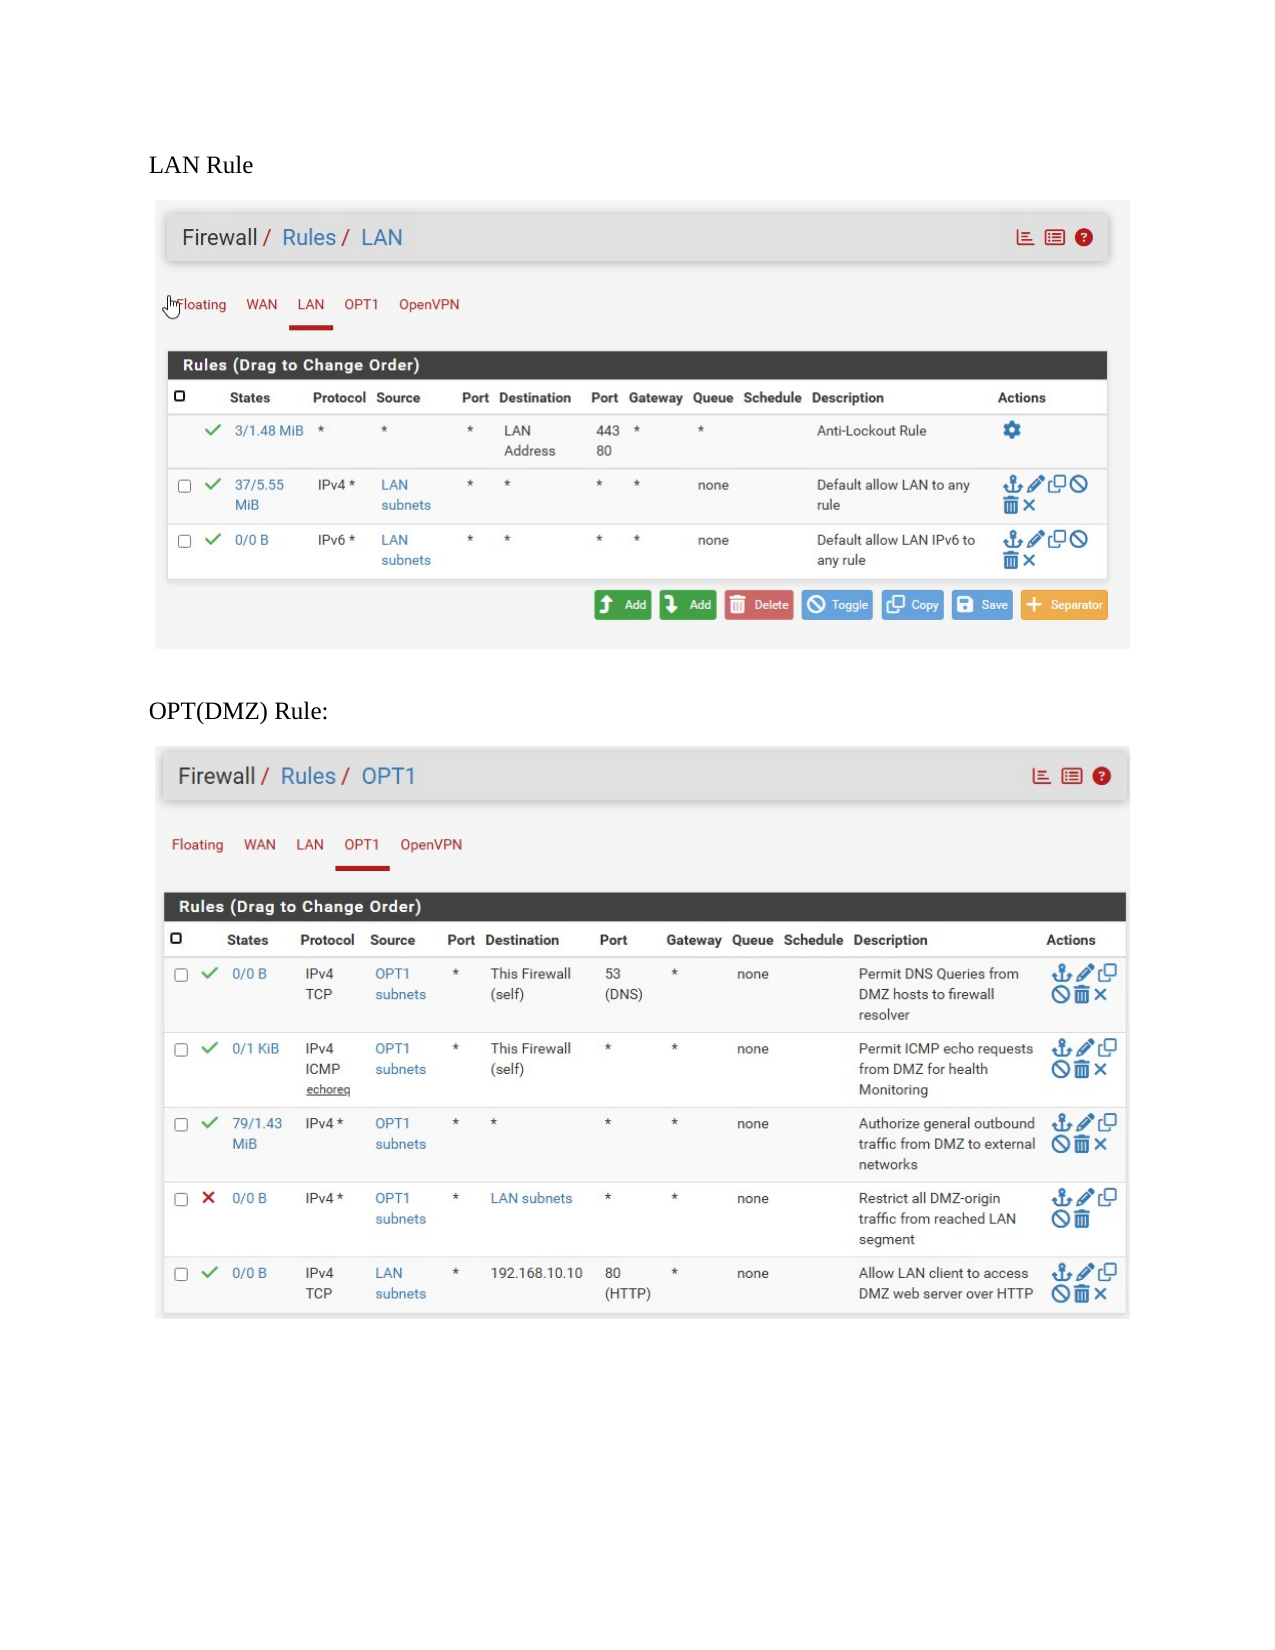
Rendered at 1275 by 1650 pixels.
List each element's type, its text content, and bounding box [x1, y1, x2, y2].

picture [155, 746, 1131, 1319]
picture [155, 200, 1131, 649]
text LAN Rule [148, 150, 1126, 179]
text OPT(DMZ) Rule: [148, 696, 1126, 725]
